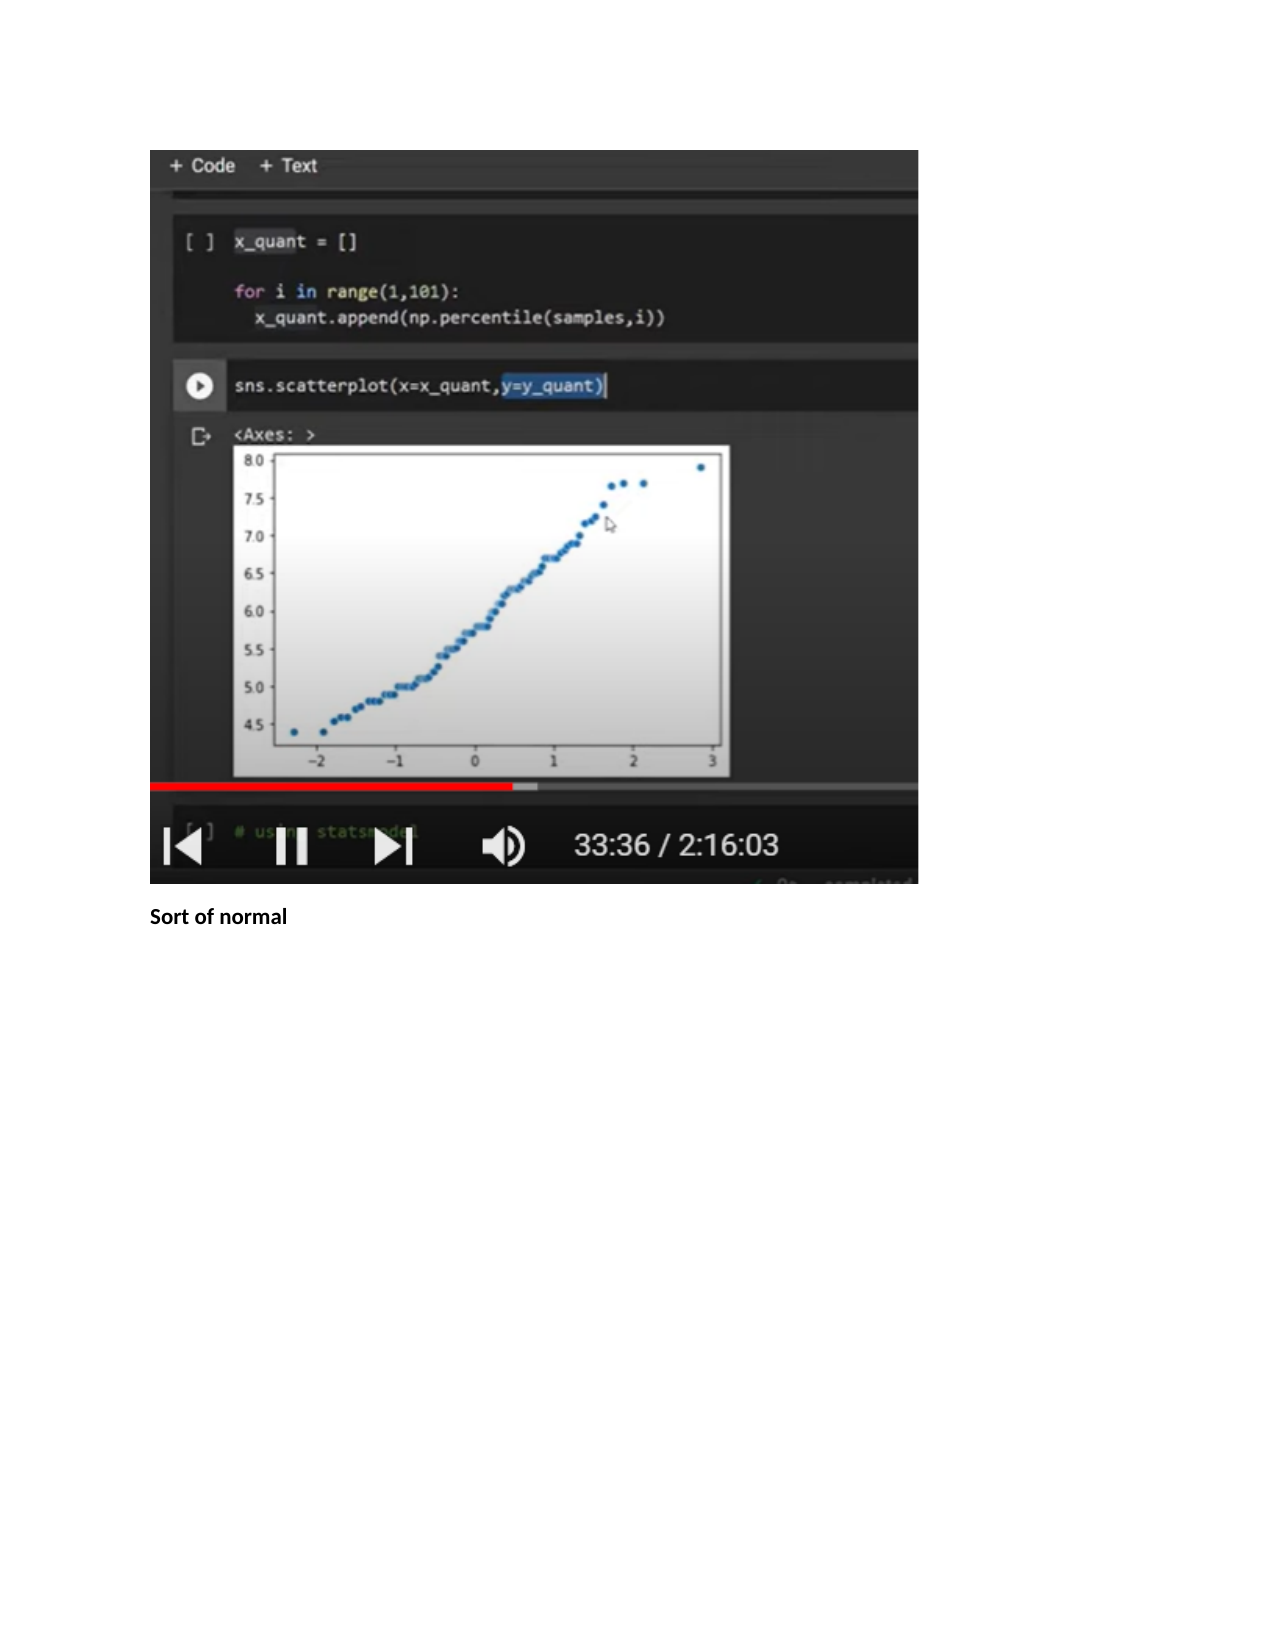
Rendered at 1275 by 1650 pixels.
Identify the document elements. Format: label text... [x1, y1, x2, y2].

picture [150, 150, 919, 884]
text Sort of normal [150, 902, 1125, 930]
